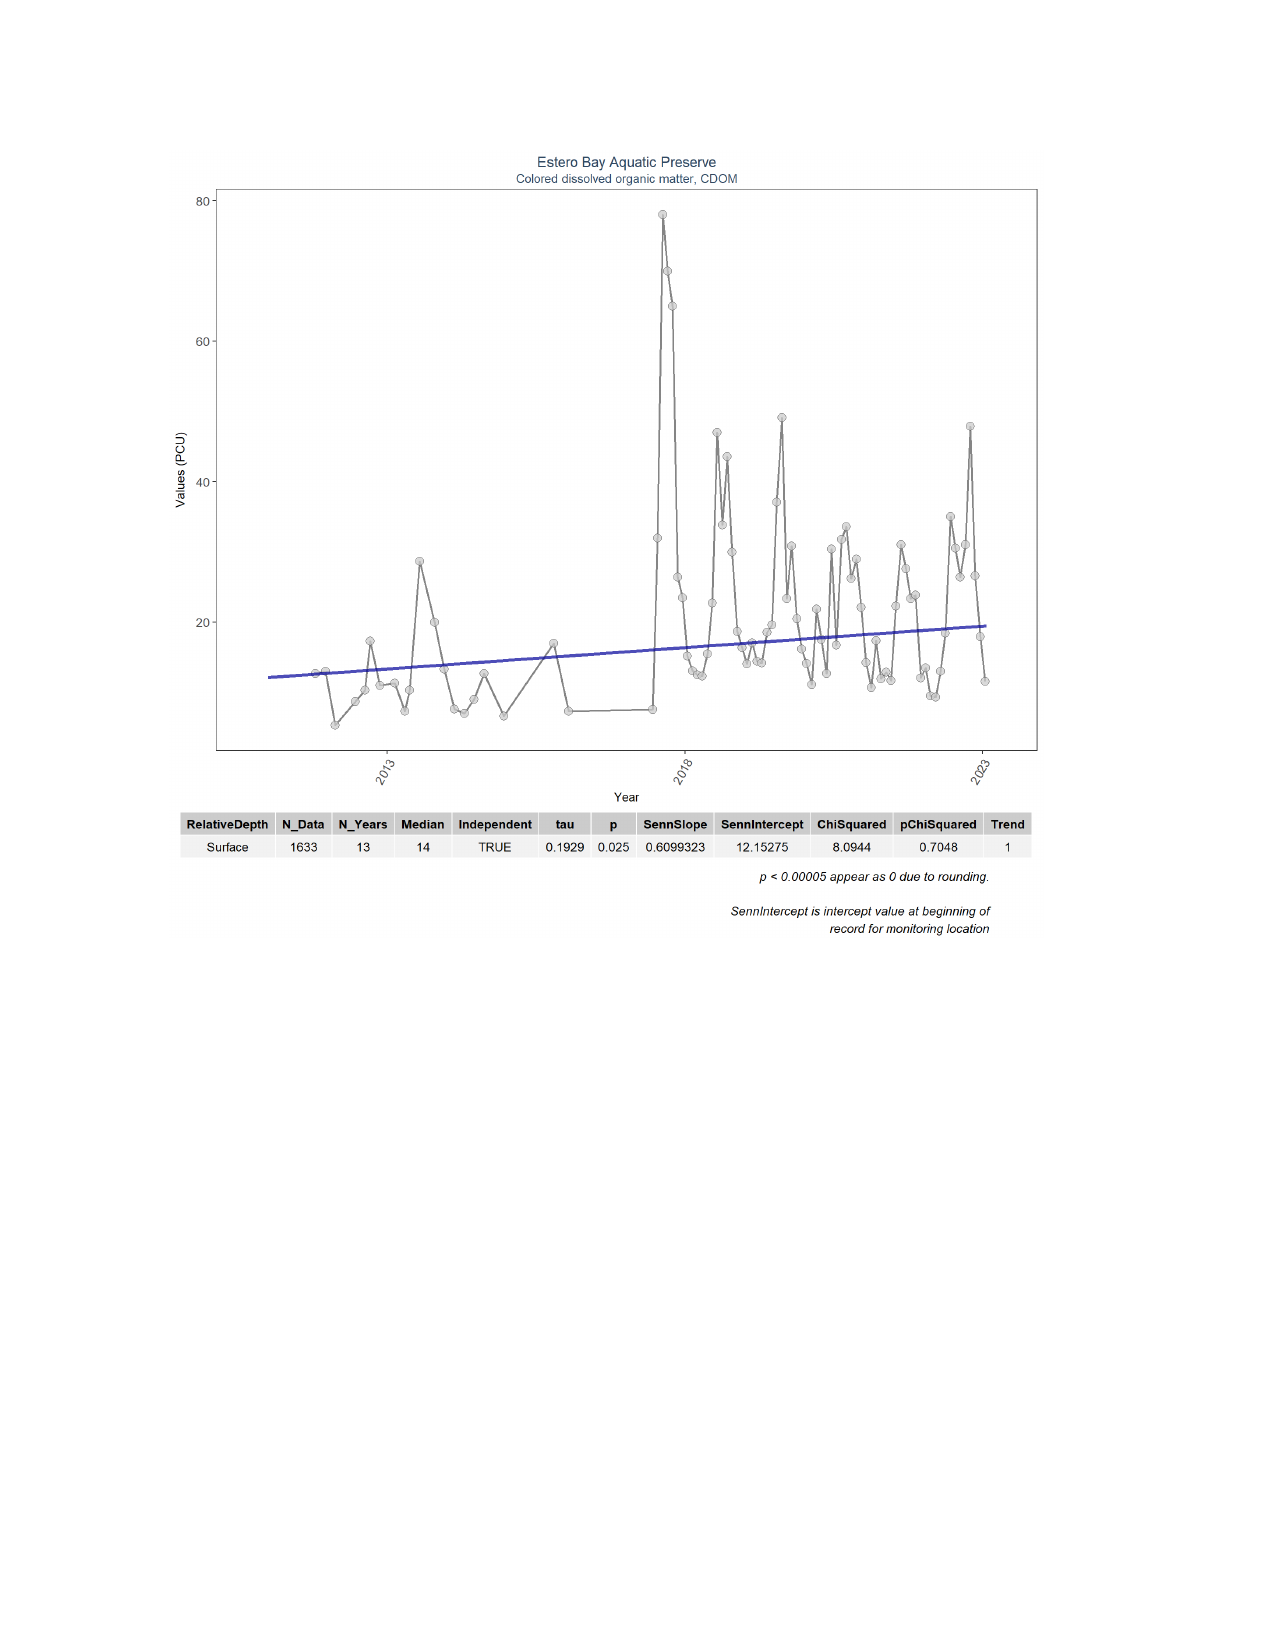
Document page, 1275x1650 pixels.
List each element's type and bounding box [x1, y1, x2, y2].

picture [168, 150, 1044, 938]
